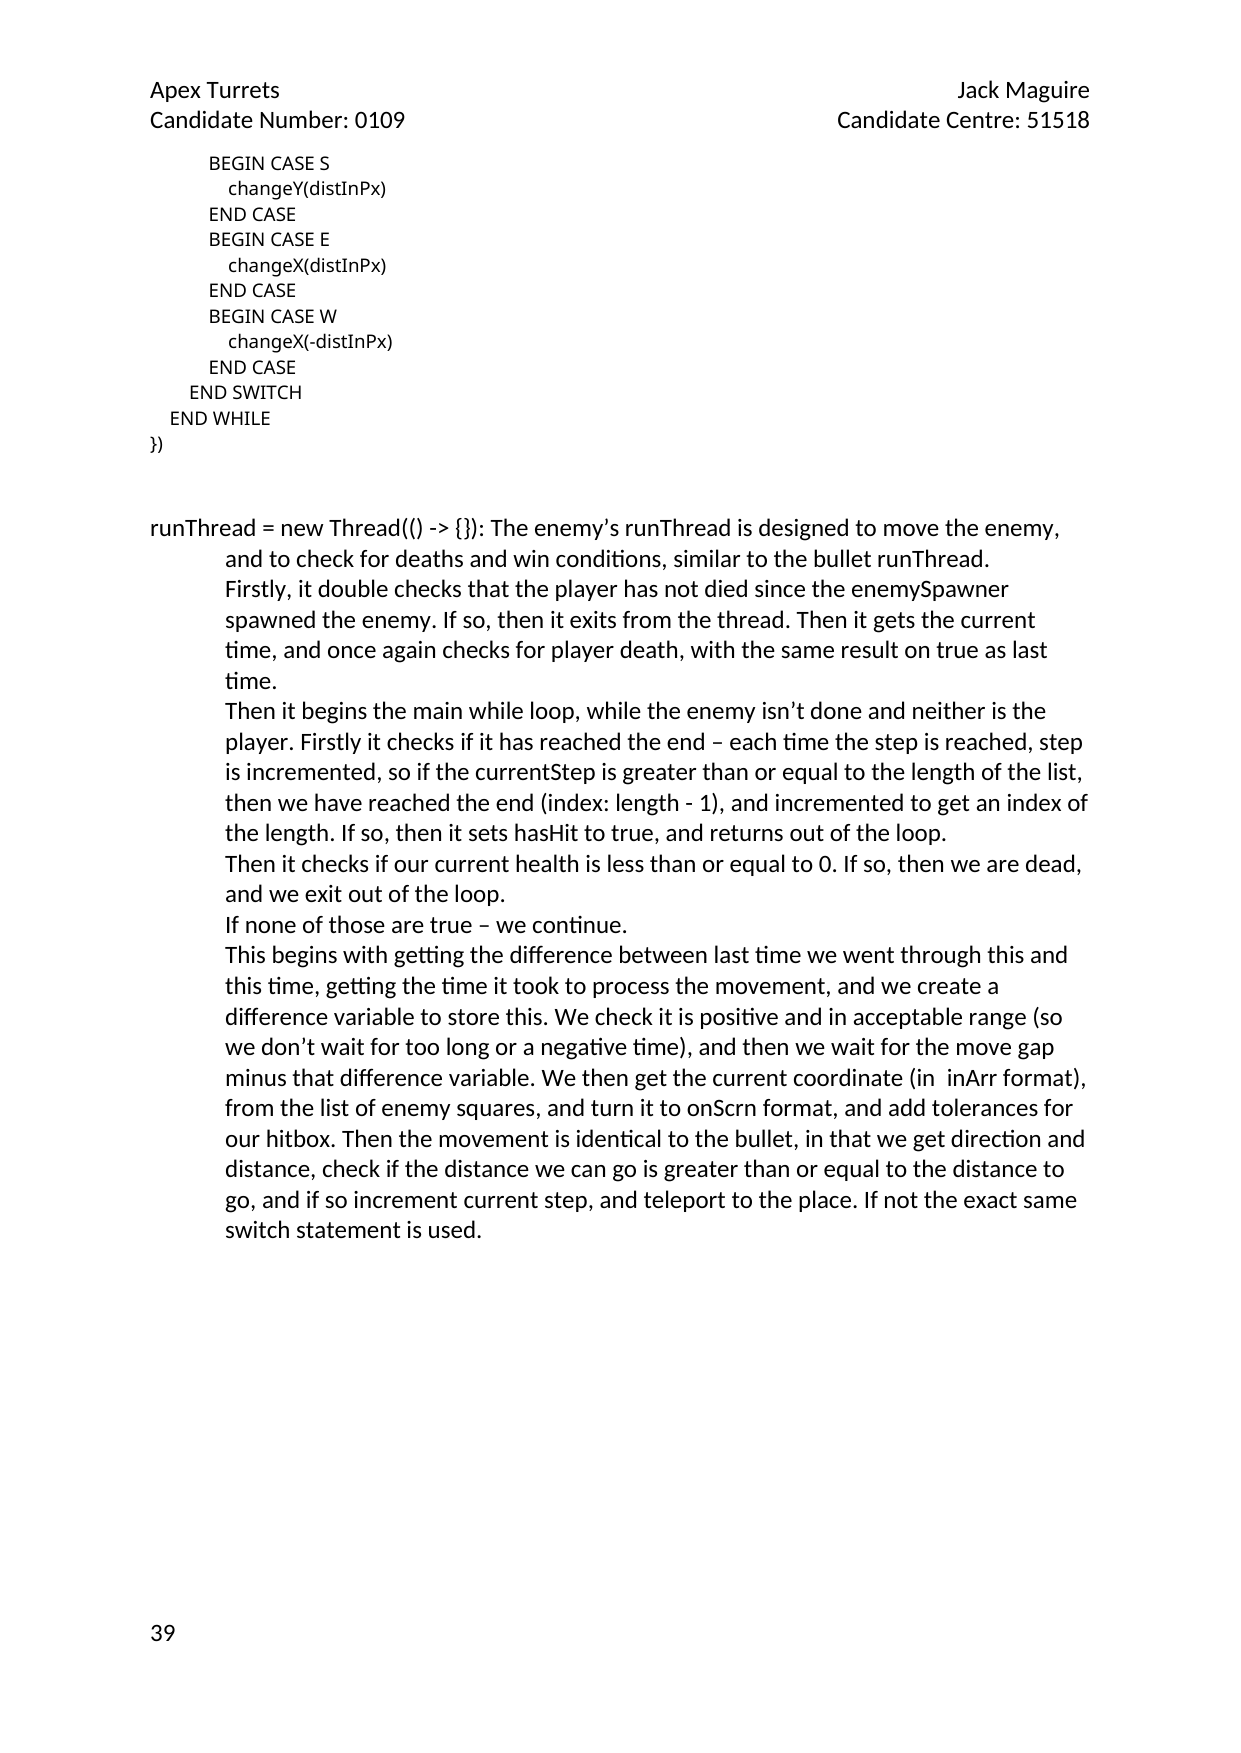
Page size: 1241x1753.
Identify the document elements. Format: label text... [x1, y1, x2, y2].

text END CASE [150, 354, 1090, 380]
text Then it checks if our current health is less than or equal to 0. If so, then we are dead, and we exit out of the loop. [150, 848, 1090, 909]
text changeX(-distInPx) [150, 329, 1090, 354]
text END WHILE [150, 405, 1090, 431]
text runThread = new Thread(() -> {}): The enemy’s runThread is designed to move the enemy, and to check for deaths and win conditions, similar to the bullet runThread. [150, 512, 1090, 573]
text This begins with getting the difference between last time we went through this and this time, getting the time it took to process the movement, and we create a difference variable to store this. We check it is positive and in acceptable range (so we don’t wait for too long or a negative time), and then we wait for the move gap minus that difference variable. We then get the current coordinate (in inArr format), from the list of enemy squares, and turn it to onScrn format, and add tolerances for our hitbox. Then the movement is identical to the bullet, in that we get direction and distance, check if the distance we can go is greater than or equal to the distance to go, and if so increment current step, and teleport to the place. If not the exact same switch statement is used. [150, 939, 1090, 1245]
text If none of those are true – we continue. [150, 909, 1090, 939]
text changeY(distInPx) [150, 176, 1090, 201]
text Firstly, it double checks that the player has not died since the enemySpawner spawned the enemy. If so, then it exits from the thread. Then it gets the current time, and once again checks for player death, with the same result on true as last time. [150, 573, 1090, 695]
text changeX(distInPx) [150, 252, 1090, 278]
text END CASE [150, 278, 1090, 303]
text BEGIN CASE W [150, 303, 1090, 329]
text Then it begins the main while loop, while the enemy isn’t done and neither is the player. Firstly it checks if it has reached the end – each time the step is reached, step is incremented, so if the currentStep is greater than or equal to the length of the list, then we have reached the end (index: length - 1), and incremented to get an index of the length. If so, then it sets hasHit to true, and returns out of the loop. [150, 695, 1090, 848]
text }) [150, 431, 1090, 456]
text BEGIN CASE E [150, 227, 1090, 252]
text BEGIN CASE S [150, 150, 1090, 176]
text END CASE [150, 201, 1090, 227]
text END SWITCH [150, 380, 1090, 405]
